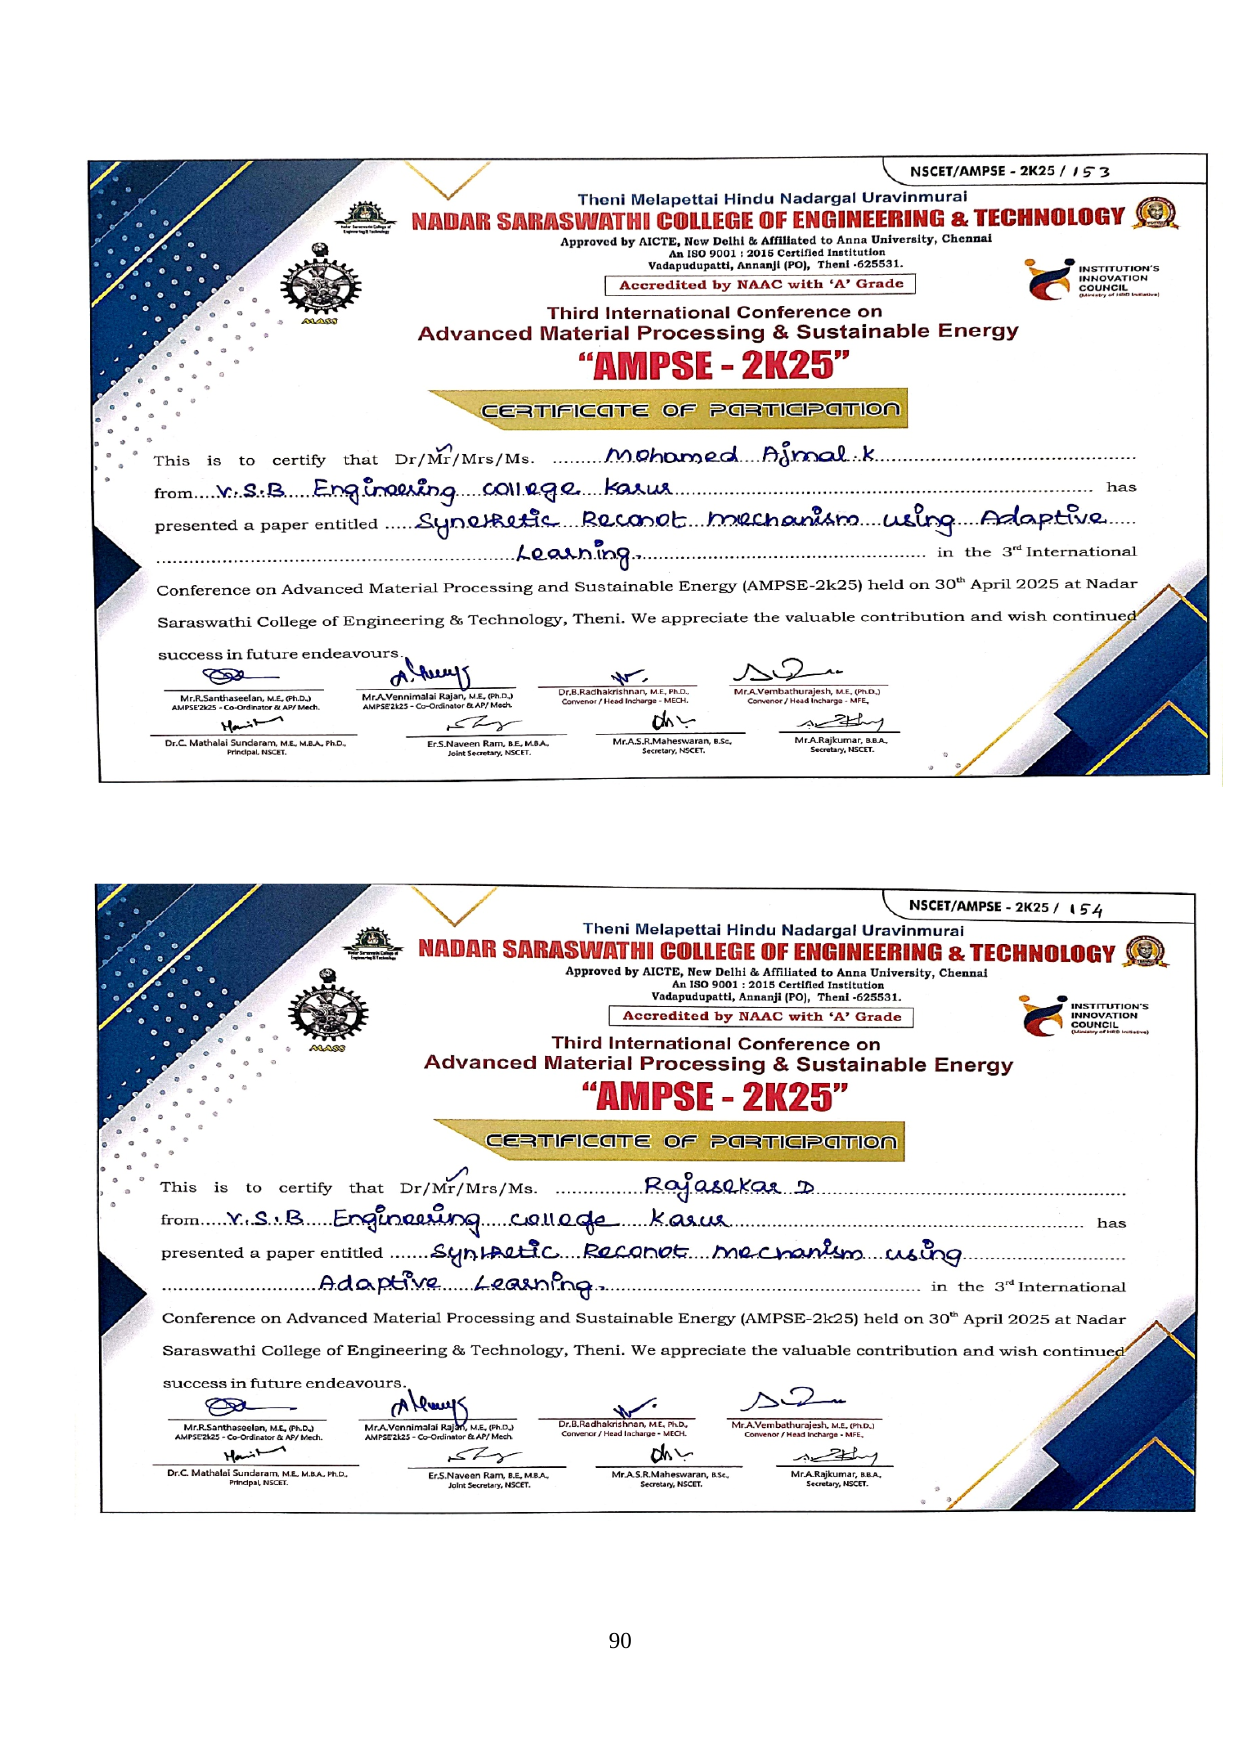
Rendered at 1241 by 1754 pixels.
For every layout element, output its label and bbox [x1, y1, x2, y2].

picture [76, 146, 1222, 787]
picture [76, 884, 1211, 1521]
